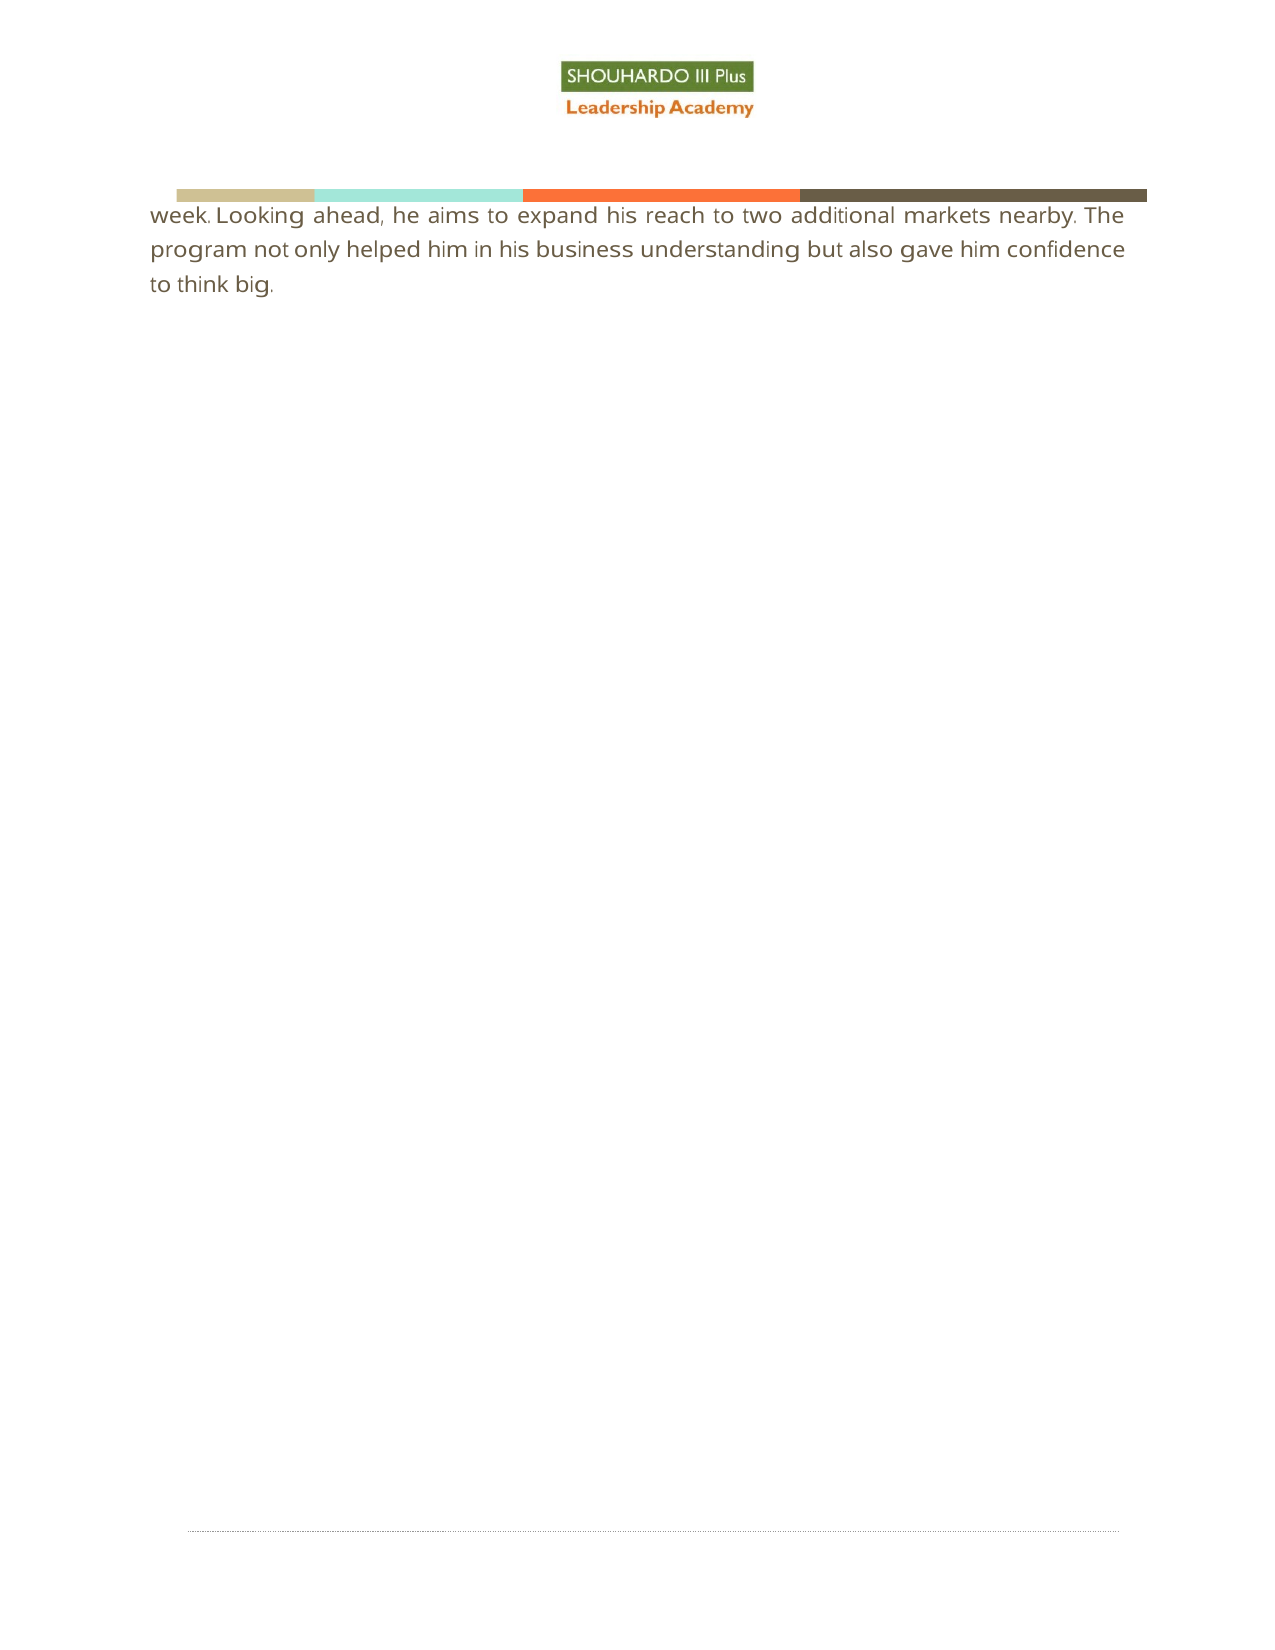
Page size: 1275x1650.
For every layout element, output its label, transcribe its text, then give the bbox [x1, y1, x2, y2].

picture [176, 189, 1147, 202]
picture [556, 54, 757, 118]
